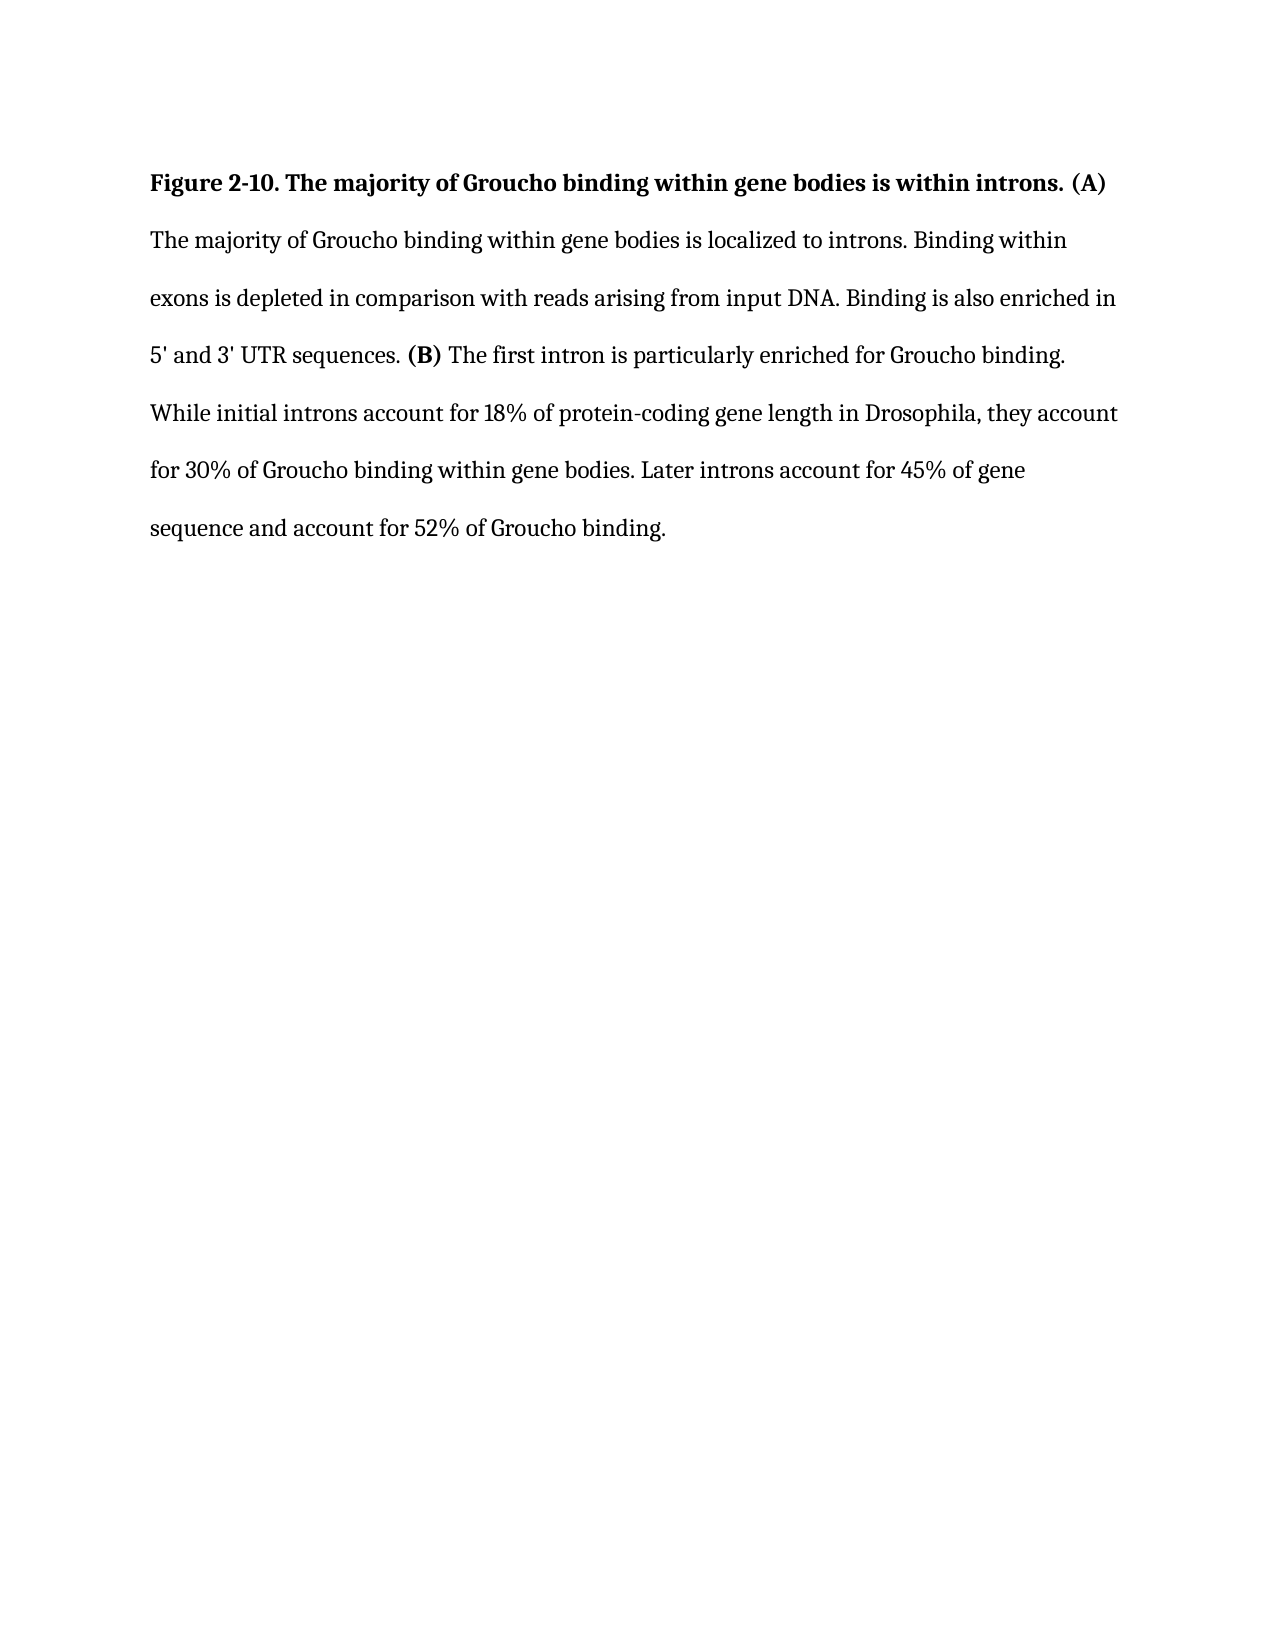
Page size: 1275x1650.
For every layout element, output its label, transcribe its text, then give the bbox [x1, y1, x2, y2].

text Figure 2-10. The majority of Groucho binding within gene bodies is within introns. (A) The majority of Groucho binding within gene bodies is localized to introns. Binding within exons is depleted in comparison with reads arising from input DNA. Binding is also enriched in 5' and 3' UTR sequences. (B) The first intron is particularly enriched for Groucho binding. While initial introns account for 18% of protein-coding gene length in Drosophila, they account for 30% of Groucho binding within gene bodies. Later introns account for 45% of gene sequence and account for 52% of Groucho binding. [150, 169, 1125, 542]
